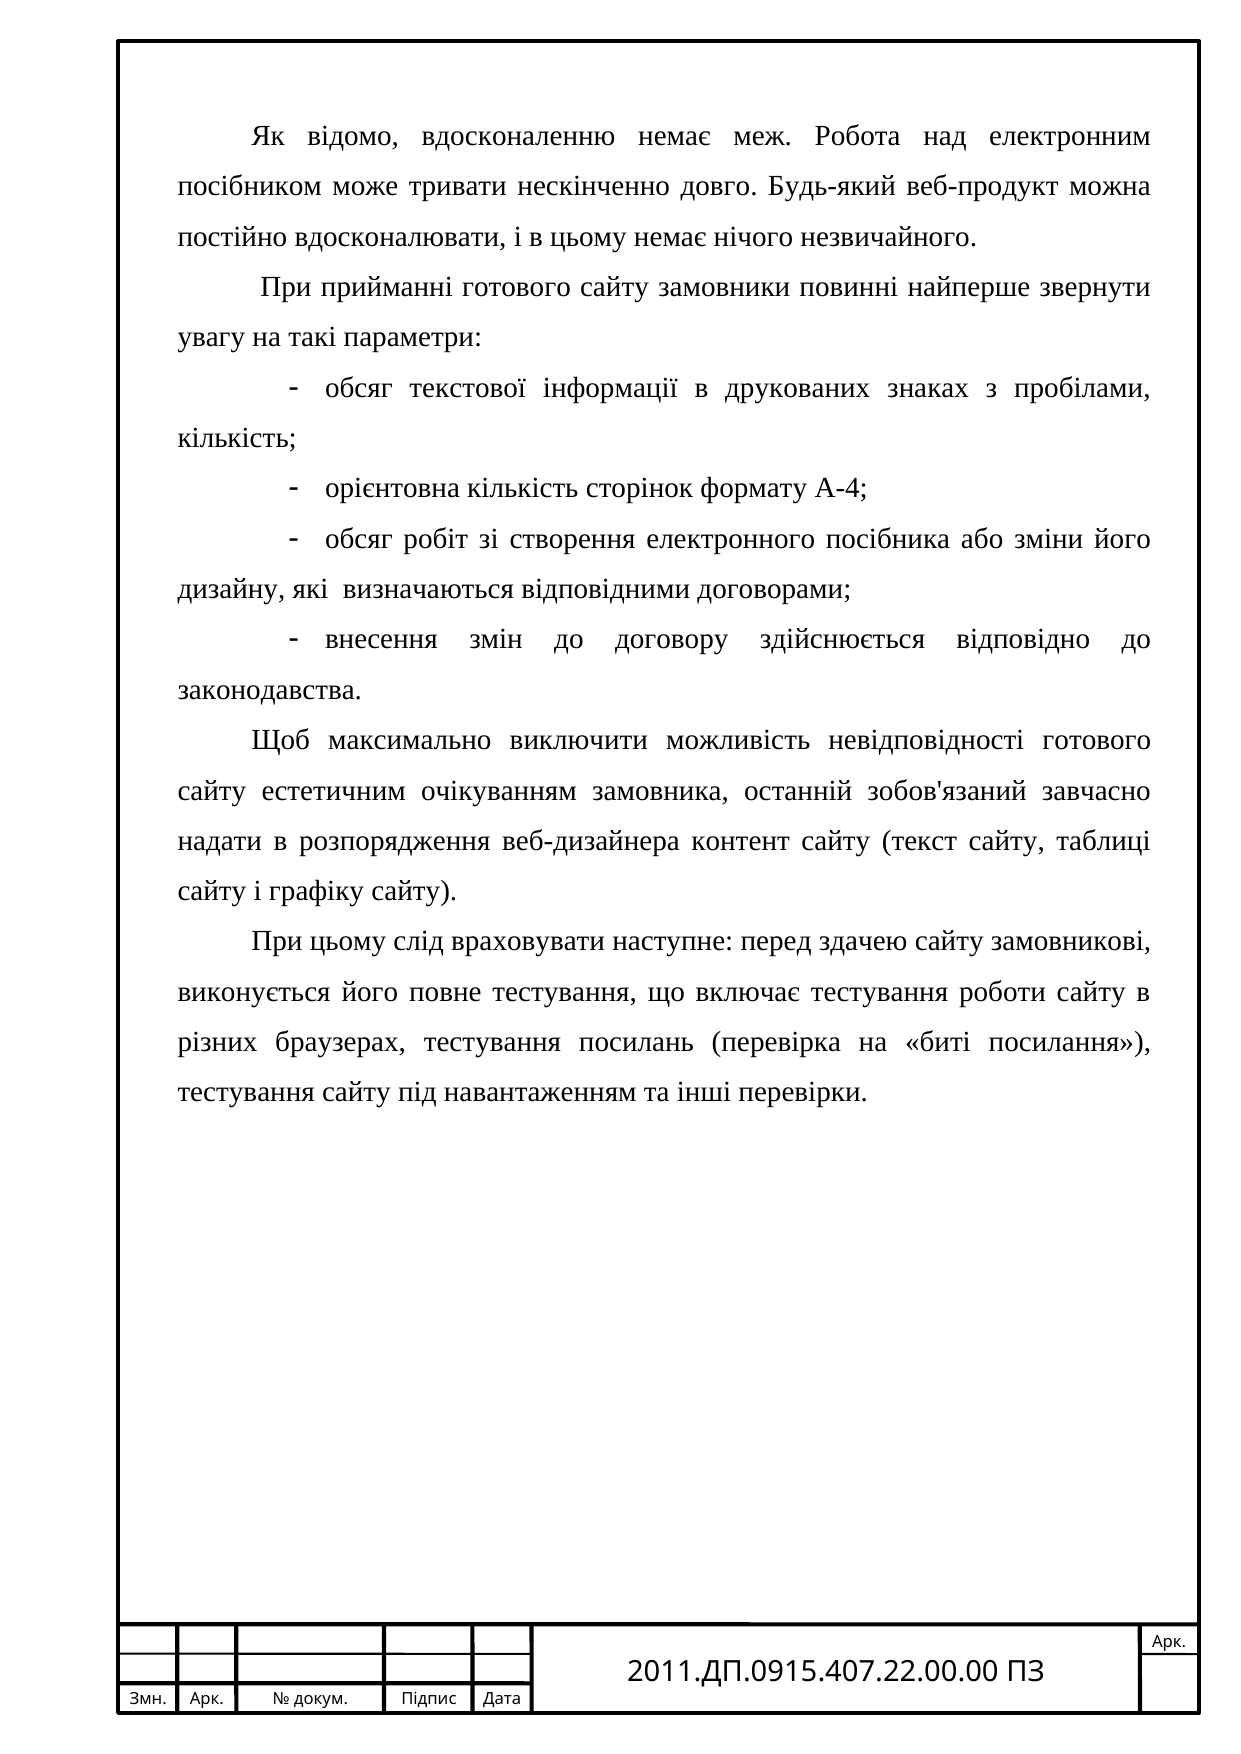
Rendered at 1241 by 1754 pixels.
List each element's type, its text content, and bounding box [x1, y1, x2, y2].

list обсяг текстової інформації в друкованих знаках з пробілами, кількість; [177, 370, 1152, 454]
text Як відомо, вдосконаленню немає меж. Робота над електронним посібником може тривати нескінченно довго. Будь-який веб-продукт можна постійно вдосконалювати, і в цьому немає нічого незвичайного. [177, 118, 1152, 252]
text При прийманні готового сайту замовники повинні найперше звернути увагу на такі параметри: [177, 269, 1152, 353]
text При цьому слід враховувати наступне: перед здачею сайту замовникові, виконується його повне тестування, що включає тестування роботи сайту в різних браузерах, тестування посилань (перевірка на «биті посилання»), тестування сайту під навантаженням та інші перевірки. [177, 923, 1152, 1108]
list орієнтовна кількість сторінок формату А-4; [177, 470, 1152, 504]
list обсяг робіт зі створення електронного посібника або зміни його дизайну, які визначаються відповідними договорами; [177, 521, 1152, 605]
list внесення змін до договору здійснюється відповідно до законодавства. [177, 622, 1152, 706]
text Щоб максимально виключити можливість невідповідності готового сайту естетичним очікуванням замовника, останній зобов'язаний завчасно надати в розпорядження веб-дизайнера контент сайту (текст сайту, таблиці сайту і графіку сайту). [177, 722, 1152, 907]
